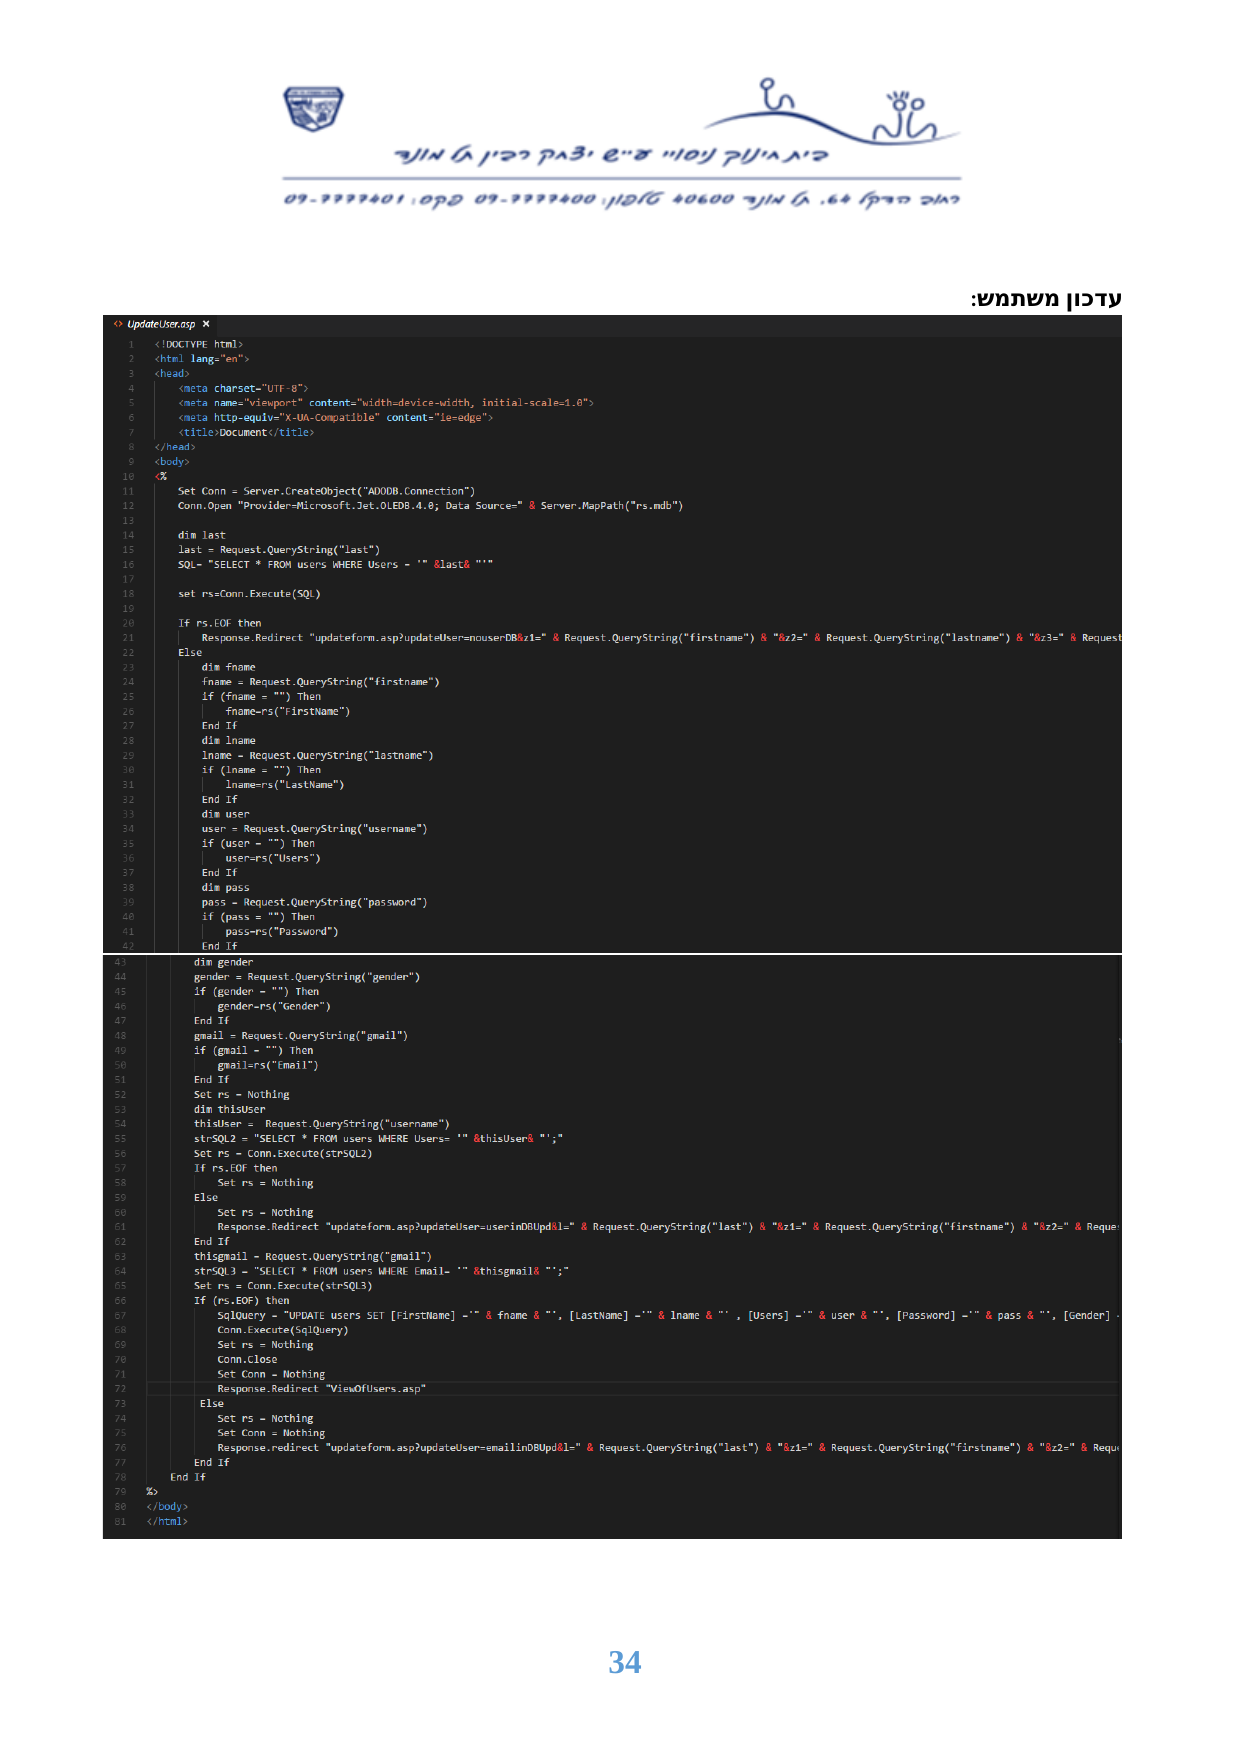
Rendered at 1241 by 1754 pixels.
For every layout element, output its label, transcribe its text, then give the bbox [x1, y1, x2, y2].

picture [103, 315, 1122, 953]
picture [102, 955, 1122, 1539]
picture [272, 70, 977, 220]
